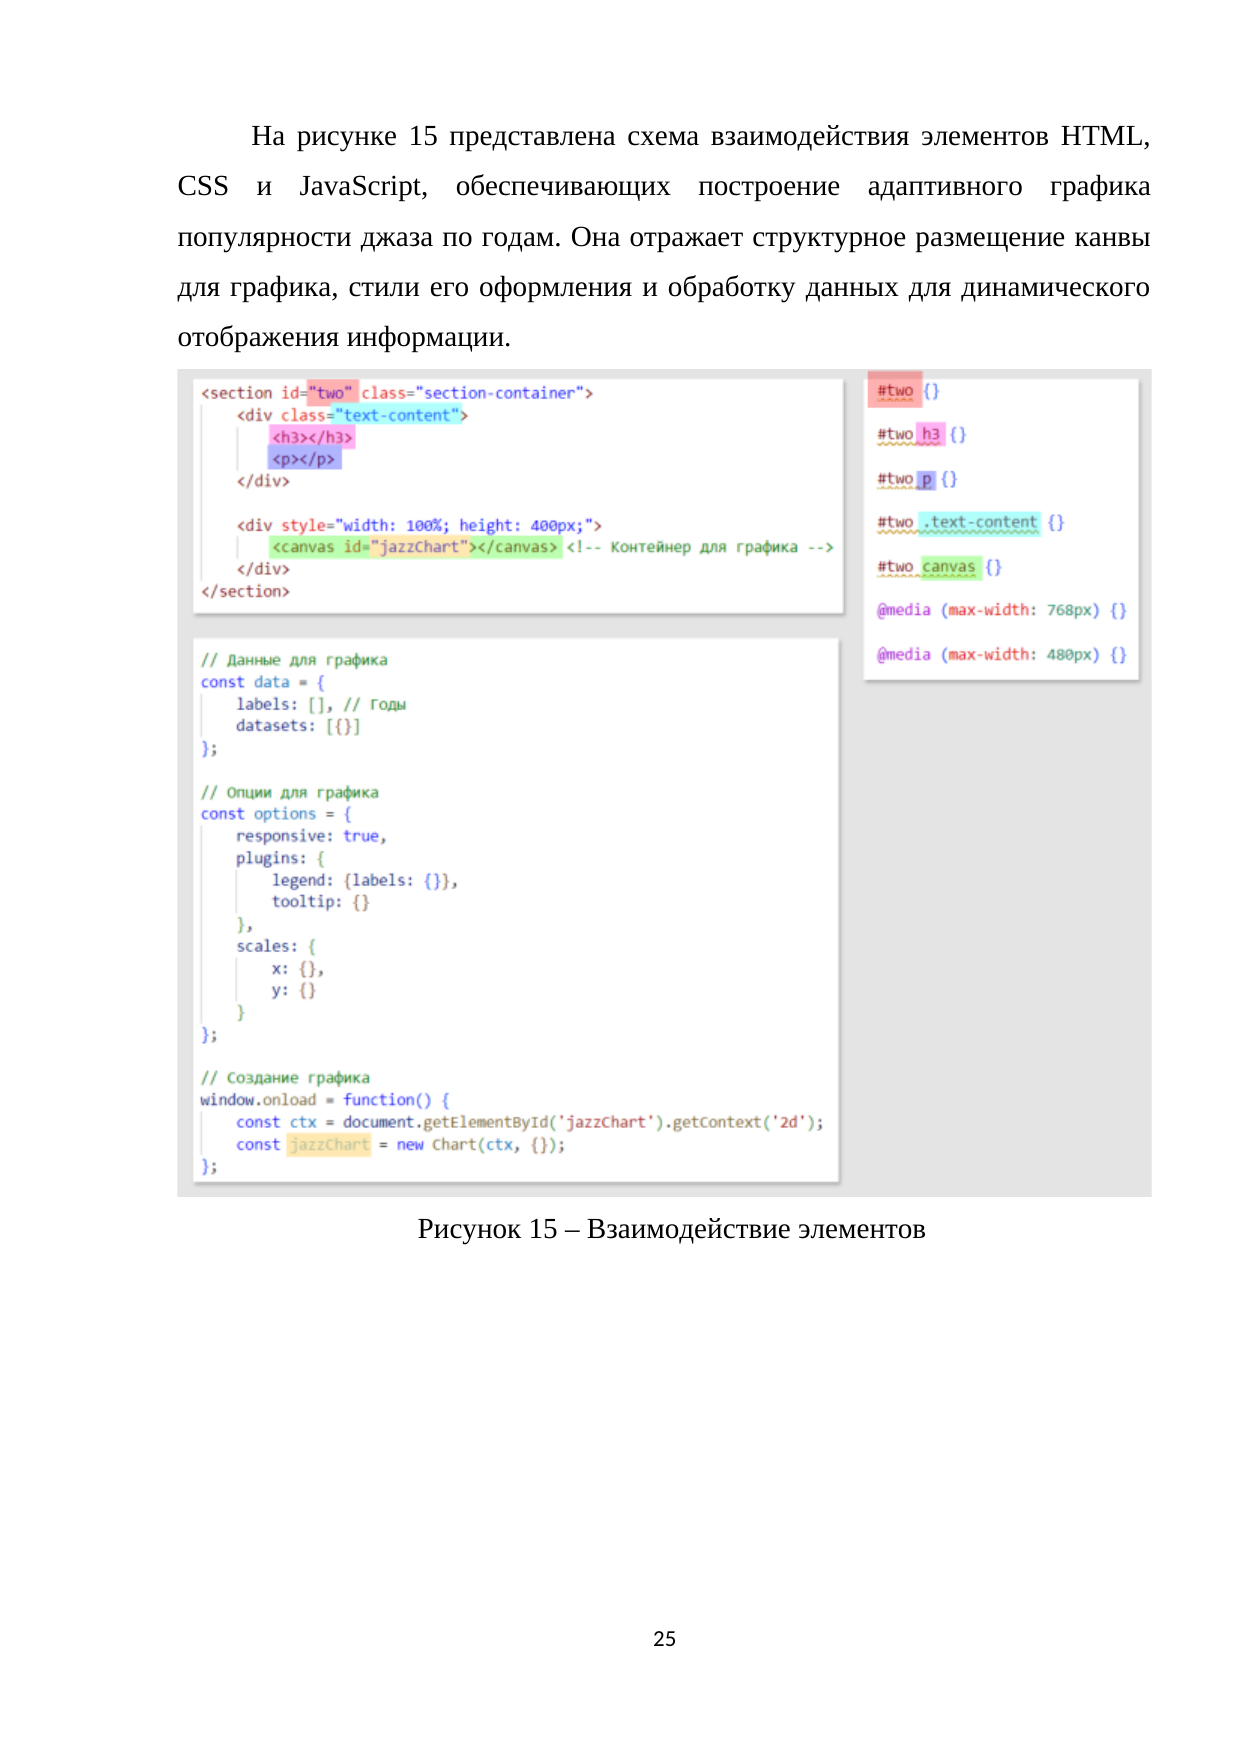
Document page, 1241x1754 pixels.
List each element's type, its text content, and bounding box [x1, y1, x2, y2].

text Рисунок 15 – Взаимодействие элементов [177, 1211, 1152, 1244]
text На рисунке 15 представлена схема взаимодействия элементов HTML, CSS и JavaScript, обеспечивающих построение адаптивного графика популярности джаза по годам. Она отражает структурное размещение канвы для графика, стили его оформления и обработку данных для динамического отображения информации. [177, 118, 1152, 353]
picture [177, 369, 1152, 1197]
